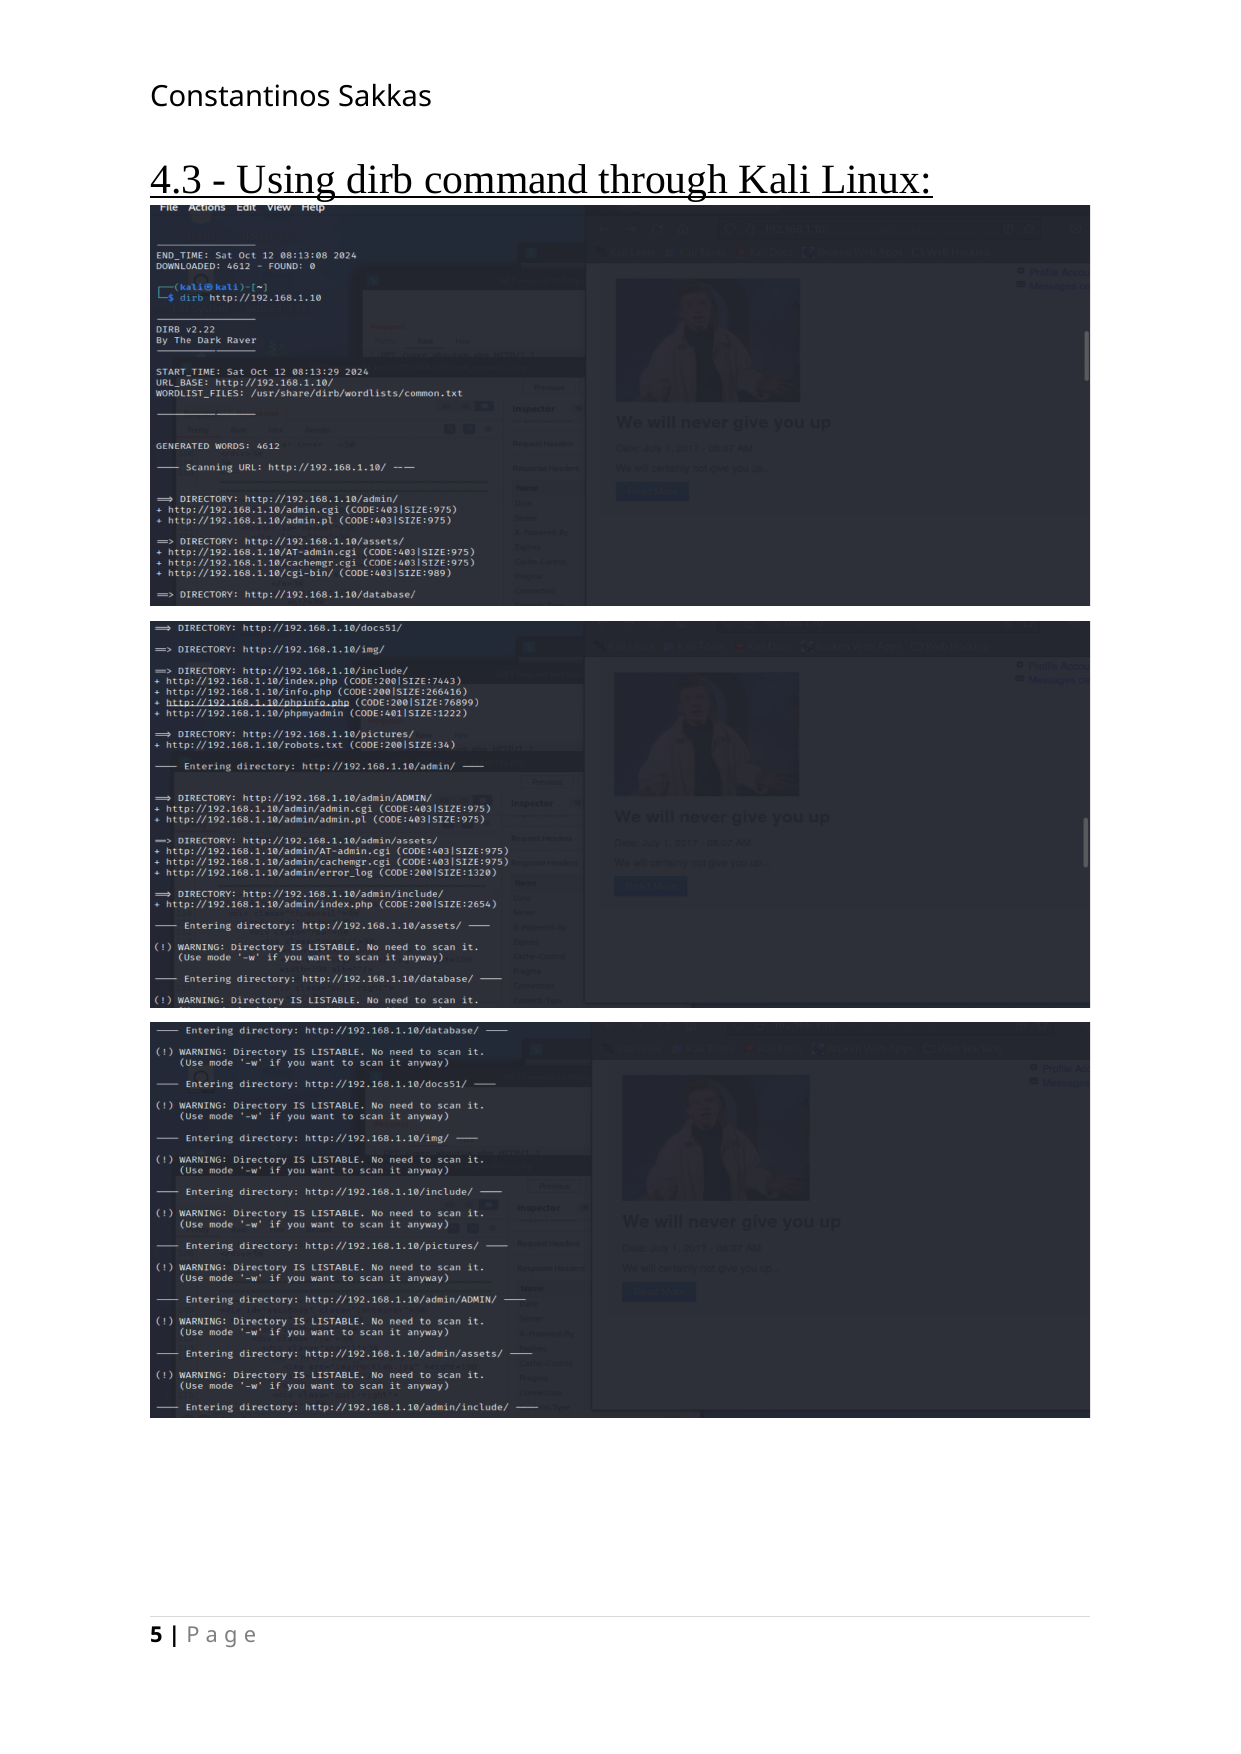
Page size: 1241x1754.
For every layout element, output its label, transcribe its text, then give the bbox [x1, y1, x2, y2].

text 4.3 - Using dirb command through Kali Linux: [150, 154, 1090, 205]
picture [150, 621, 1091, 1008]
picture [150, 205, 1091, 606]
picture [150, 1022, 1091, 1418]
